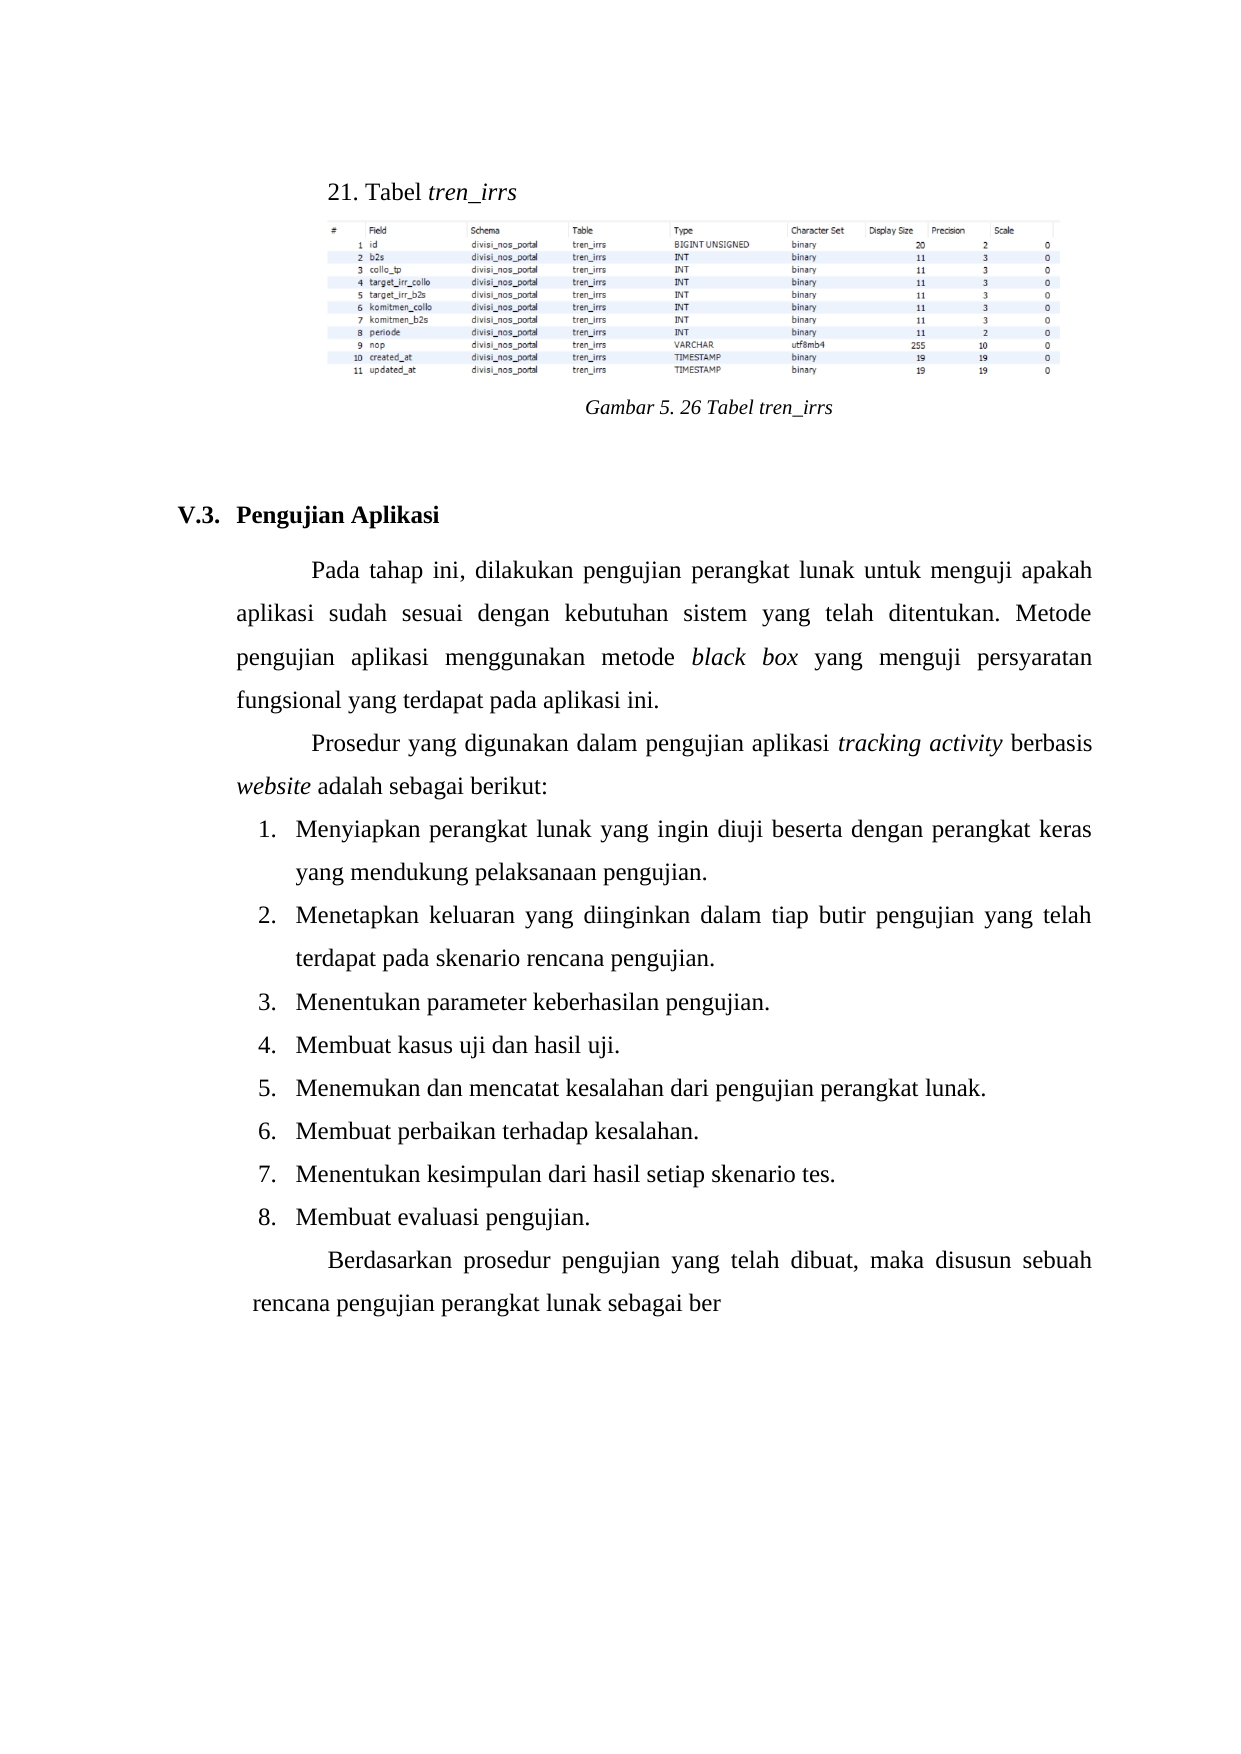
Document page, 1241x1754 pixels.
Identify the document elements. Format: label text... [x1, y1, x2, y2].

text Pada tahap ini, dilakukan pengujian perangkat lunak untuk menguji apakah aplikasi sudah sesuai dengan kebutuhan sistem yang telah ditentukan. Metode pengujian aplikasi menggunakan metode black box yang menguji persyaratan fungsional yang terdapat pada aplikasi ini. [236, 555, 1092, 713]
subtitle Pengujian Aplikasi [177, 500, 1092, 528]
list Tabel tren_irrs [327, 177, 1092, 206]
list Menentukan kesimpulan dari hasil setiap skenario tes. [258, 1159, 1092, 1188]
list Menemukan dan mencatat kesalahan dari pengujian perangkat lunak. [258, 1073, 1092, 1102]
list Membuat kasus uji dan hasil uji. [258, 1030, 1092, 1058]
text Gambar 5. 26 Tabel tren_irrs [252, 395, 1092, 419]
text Berdasarkan prosedur pengujian yang telah dibuat, maka disusun sebuah rencana pengujian perangkat lunak sebagai ber [252, 1245, 1092, 1317]
text Prosedur yang digunakan dalam pengujian aplikasi tracking activity berbasis website adalah sebagai berikut: [236, 728, 1092, 800]
picture [327, 220, 1060, 381]
list Menyiapkan perangkat lunak yang ingin diuji beserta dengan perangkat keras yang mendukung pelaksanaan pengujian. [258, 814, 1092, 886]
list Menentukan parameter keberhasilan pengujian. [258, 987, 1092, 1015]
list Menetapkan keluaran yang diinginkan dalam tiap butir pengujian yang telah terdapat pada skenario rencana pengujian. [258, 900, 1092, 972]
list Membuat perbaikan terhadap kesalahan. [258, 1116, 1092, 1145]
list Membuat evaluasi pengujian. [258, 1202, 1092, 1231]
